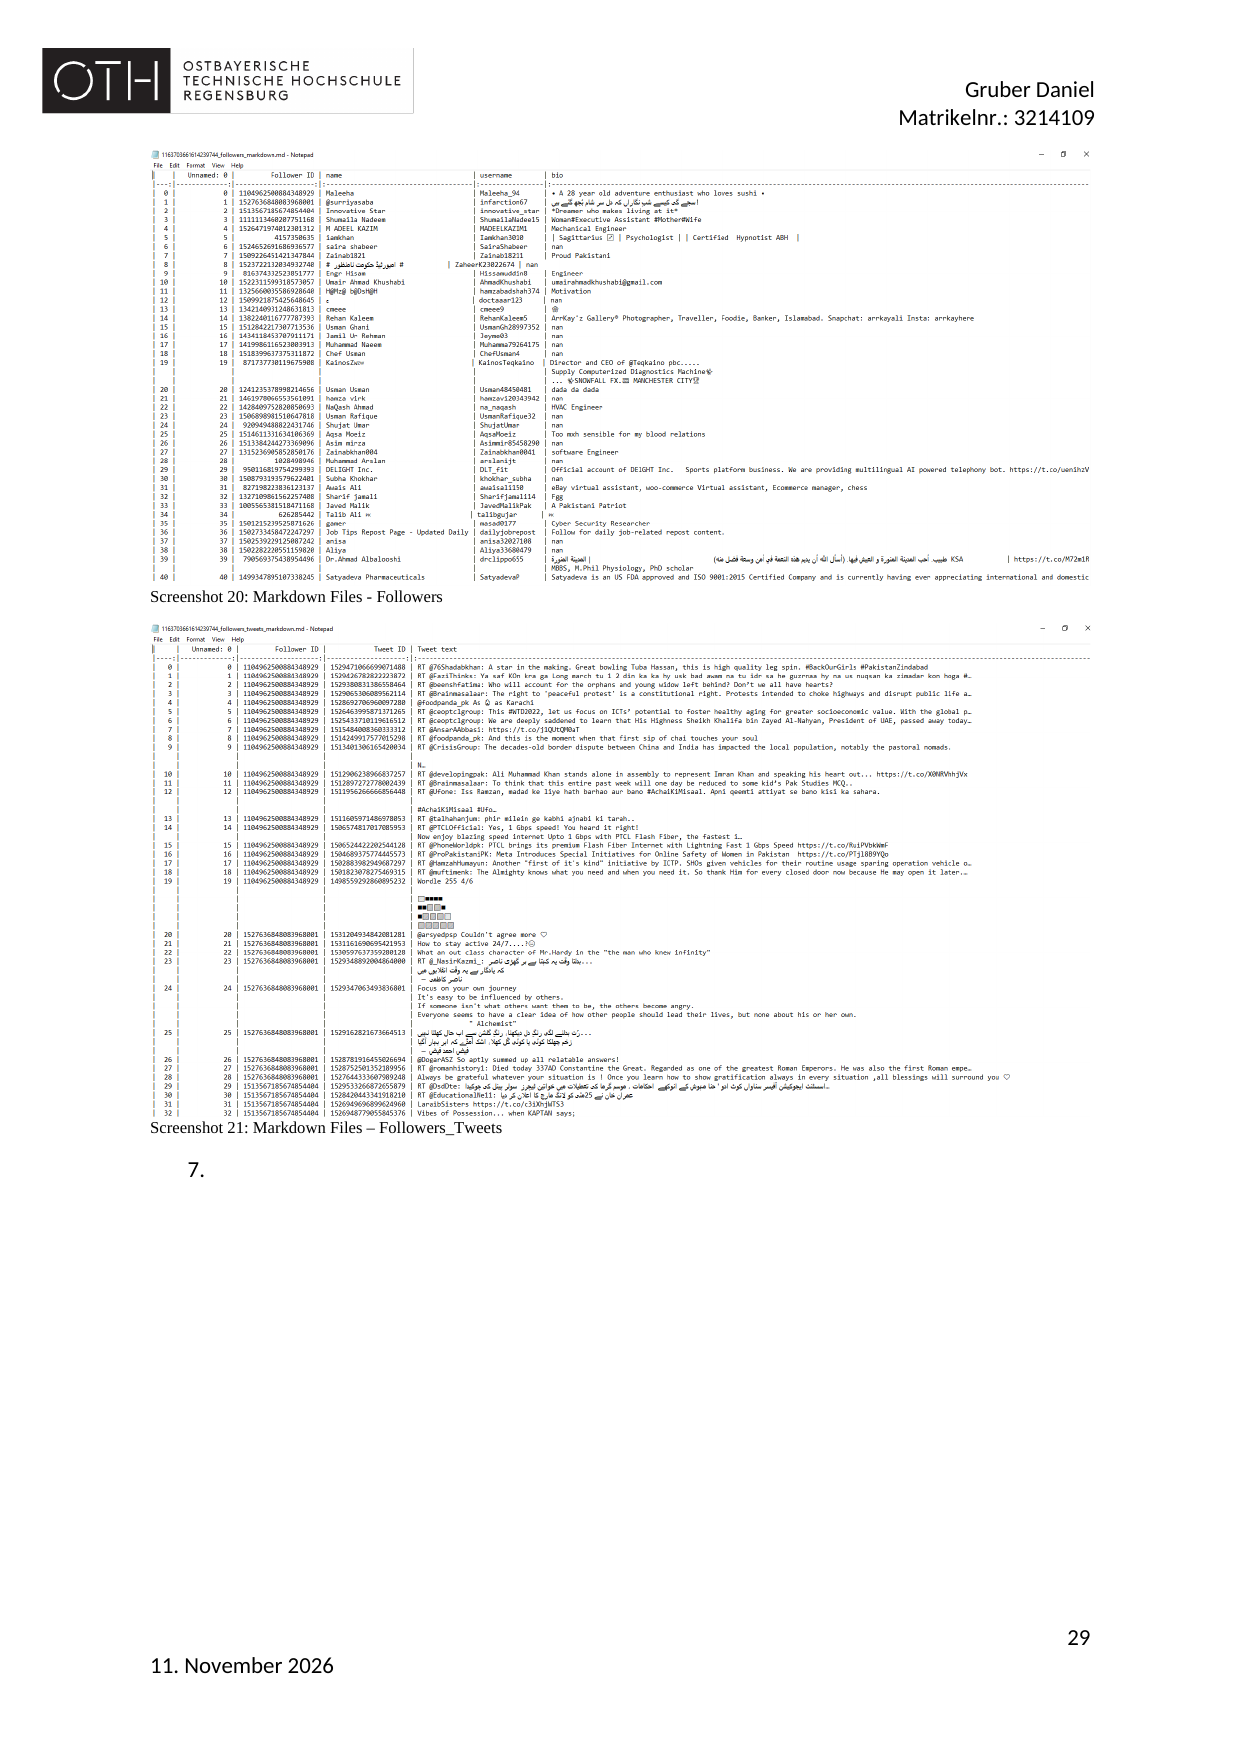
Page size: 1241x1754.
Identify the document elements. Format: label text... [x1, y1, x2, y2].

picture [41, 48, 416, 117]
text Screenshot 21: Markdown Files – Followers_Tweets [150, 1117, 1090, 1137]
picture [150, 623, 1091, 1117]
picture [150, 150, 1091, 586]
text Screenshot 20: Markdown Files - Followers [150, 586, 1090, 606]
